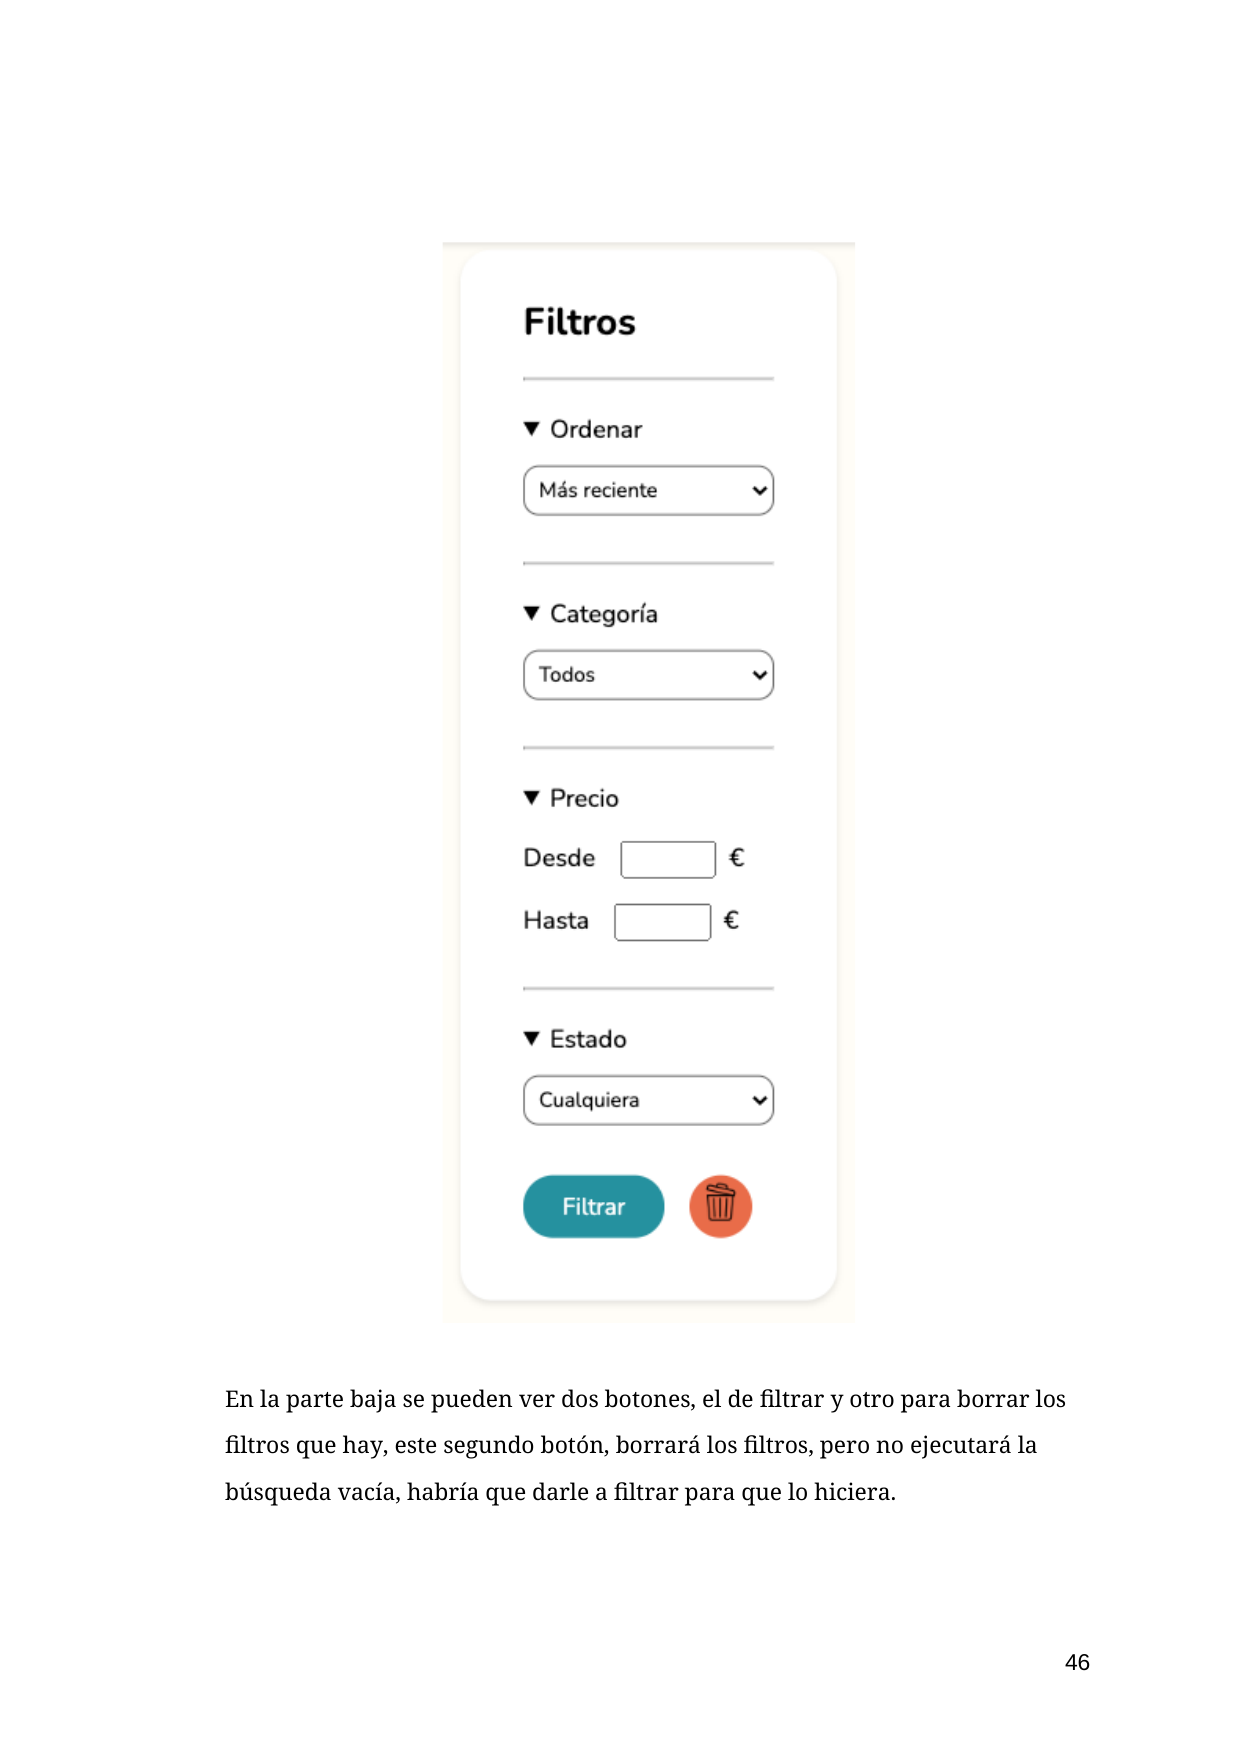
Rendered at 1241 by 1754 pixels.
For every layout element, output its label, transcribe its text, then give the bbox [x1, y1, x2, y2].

text En la parte baja se pueden ver dos botones, el de filtrar y otro para borrar los filtros que hay, este segundo botón, borrará los filtros, pero no ejecutará la búsqueda vacía, habría que darle a filtrar para que lo hiciera. [225, 1382, 1072, 1507]
picture [442, 241, 855, 1323]
